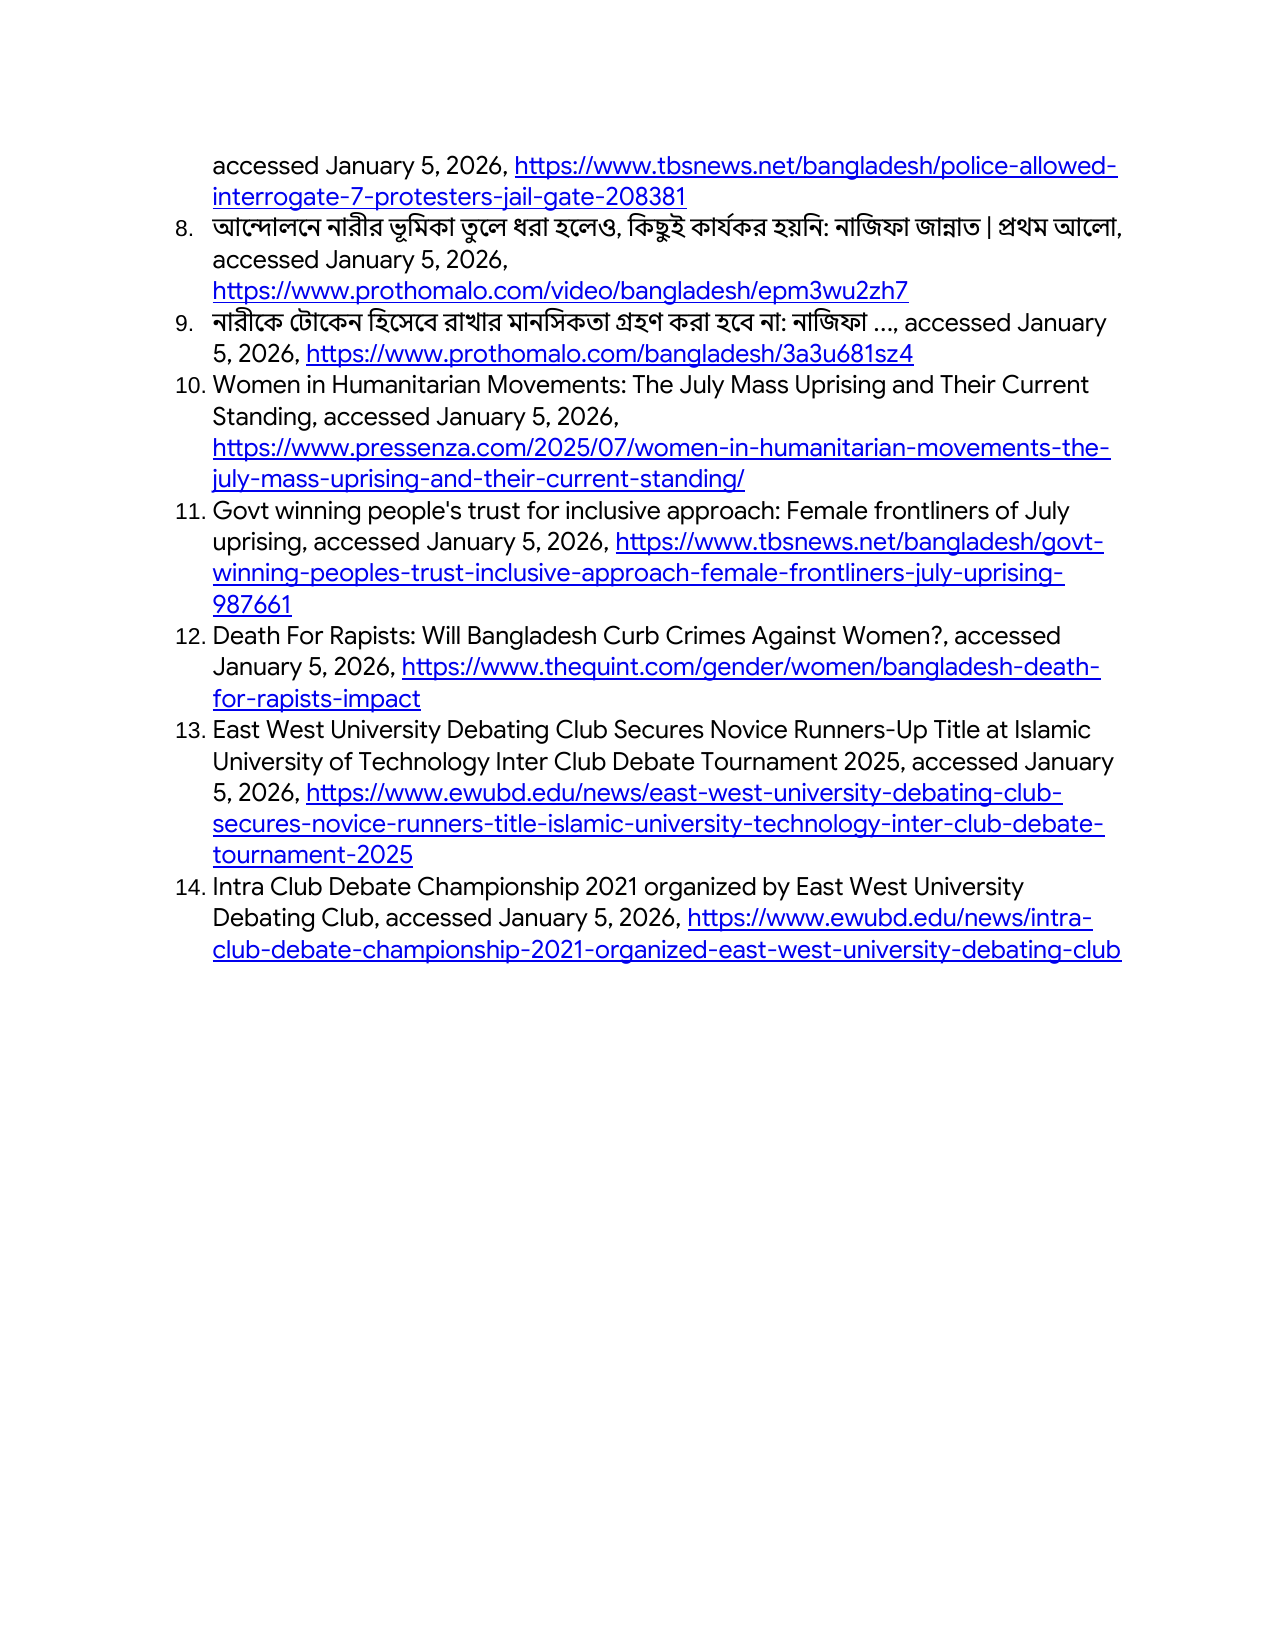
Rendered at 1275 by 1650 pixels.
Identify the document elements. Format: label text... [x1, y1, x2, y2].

list আন্দোলনে নারীর ভূমিকা তুলে ধরা হলেও, কিছুই কার্যকর হয়নি: নাজিফা জান্নাত | প্রথম আলো, accessed January 5, 2026, https://www.prothomalo.com/video/bangladesh/epm3wu2zh7 [175, 213, 1125, 307]
list নারীকে টোকেন হিসেবে রাখার মানসিকতা গ্রহণ করা হবে না: নাজিফা ..., accessed January 5, 2026, https://www.prothomalo.com/bangladesh/3a3u681sz4 [175, 307, 1125, 369]
list Death For Rapists: Will Bangladesh Curb Crimes Against Women?, accessed January 5, 2026, https://www.thequint.com/gender/women/bangladesh-death-for-rapists-impact [175, 620, 1125, 714]
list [175, 150, 1125, 213]
list Govt winning people's trust for inclusive approach: Female frontliners of July uprising, accessed January 5, 2026, https://www.tbsnews.net/bangladesh/govt-winning-peoples-trust-inclusive-approach-female-frontliners-july-uprising-987661 [175, 495, 1125, 620]
list East West University Debating Club Secures Novice Runners-Up Title at Islamic University of Technology Inter Club Debate Tournament 2025, accessed January 5, 2026, https://www.ewubd.edu/news/east-west-university-debating-club-secures-novice-runners-title-islamic-university-technology-inter-club-debate-tournament-2025 [175, 714, 1125, 871]
list Intra Club Debate Championship 2021 organized by East West University Debating Club, accessed January 5, 2026, https://www.ewubd.edu/news/intra-club-debate-championship-2021-organized-east-west-university-debating-club [175, 871, 1125, 965]
list Women in Humanitarian Movements: The July Mass Uprising and Their Current Standing, accessed January 5, 2026, https://www.pressenza.com/2025/07/women-in-humanitarian-movements-the-july-mass-uprising-and-their-current-standing/ [175, 369, 1125, 495]
